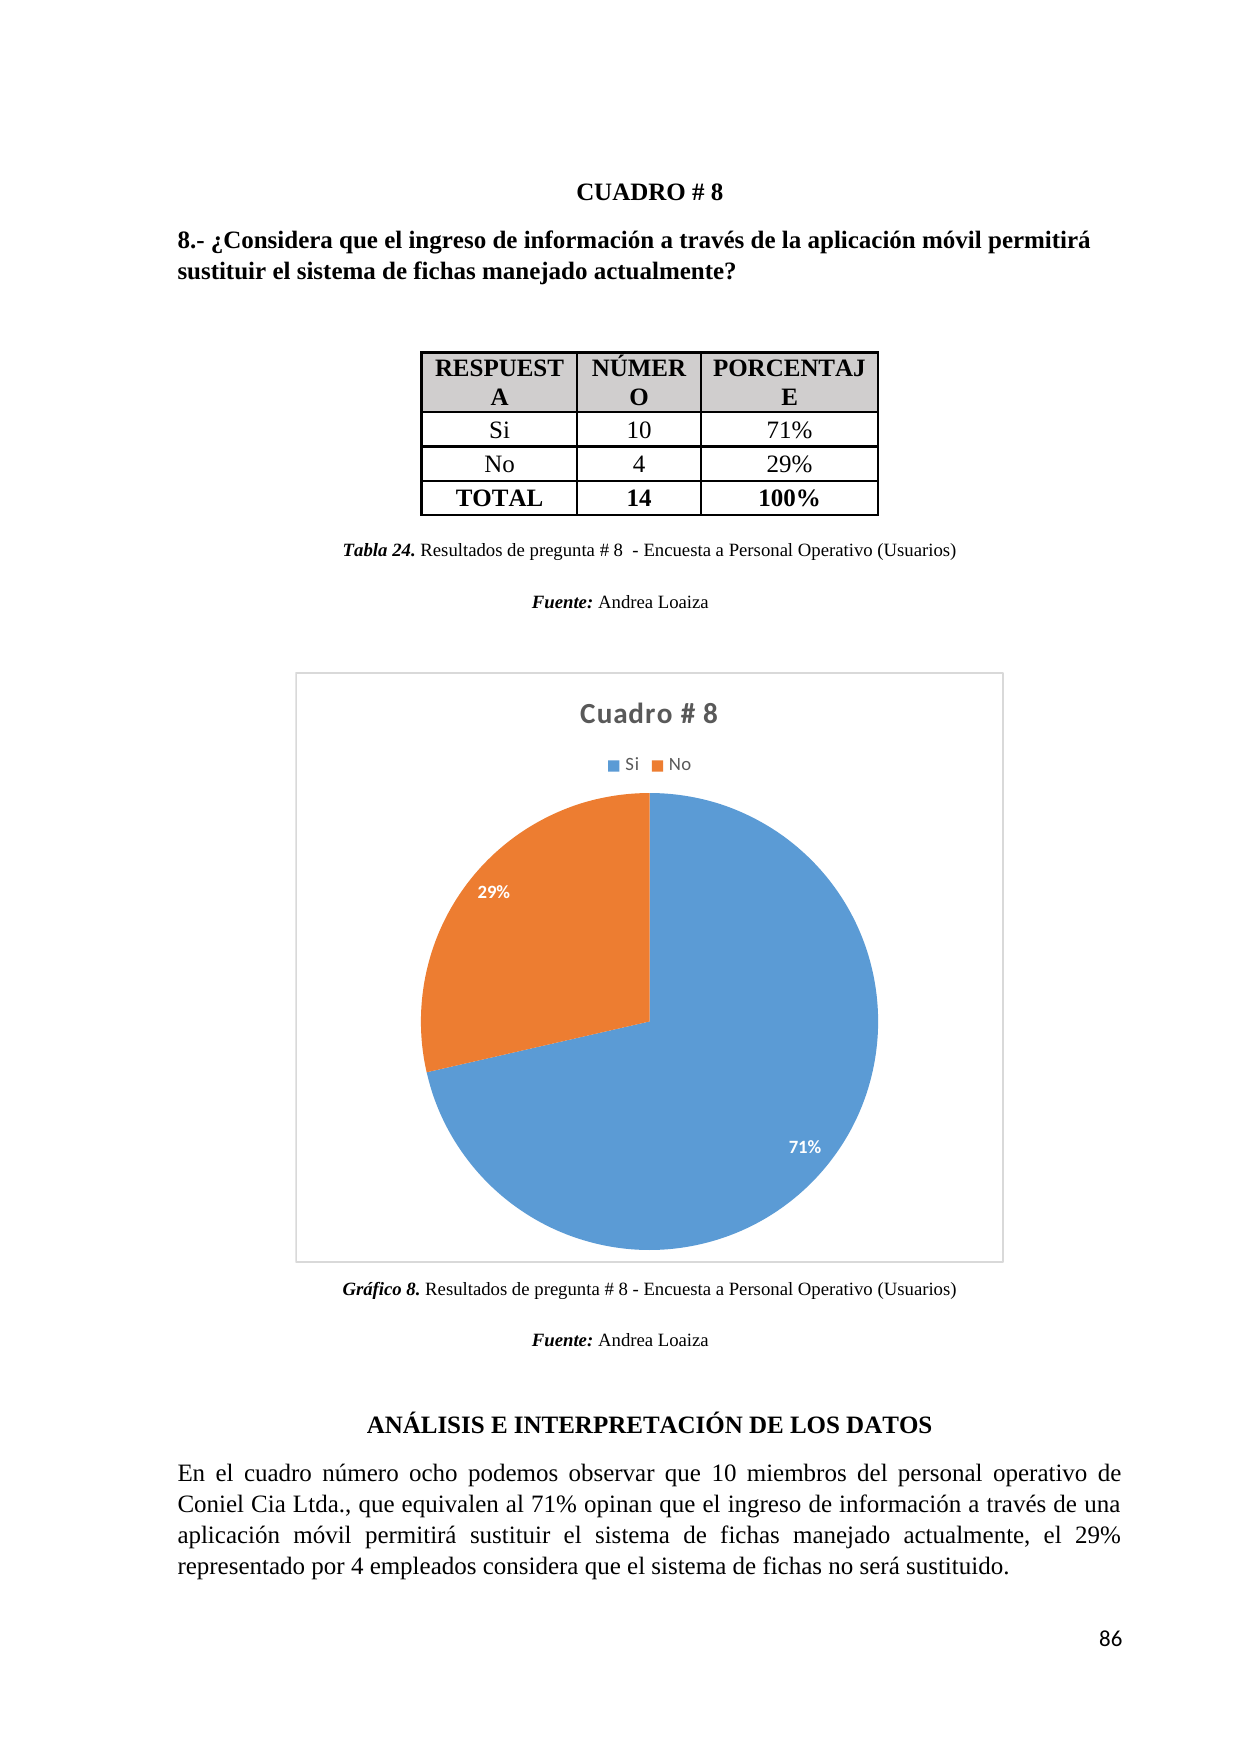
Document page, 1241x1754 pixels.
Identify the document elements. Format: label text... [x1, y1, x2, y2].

table_cell Si [423, 413, 576, 445]
text CUADRO # 8 [177, 177, 1122, 206]
table_cell 29% [702, 448, 877, 480]
table_cell No [423, 448, 576, 480]
table_header RESPUESTA [423, 354, 576, 411]
text Tabla 24. Resultados de pregunta # 8 - Encuesta a Personal Operativo (Usuarios) [177, 539, 1122, 561]
table_cell 4 [578, 448, 700, 480]
table_cell 71% [702, 413, 877, 445]
text En el cuadro número ocho podemos observar que 10 miembros del personal operativo de Coniel Cia Ltda., que equivalen al 71% opinan que el ingreso de información a través de una aplicación móvil permitirá sustituir el sistema de fichas manejado actualmente, el 29% representado por 4 empleados considera que el sistema de fichas no será sustituido. [177, 1458, 1122, 1580]
table_cell 14 [578, 482, 700, 514]
table_cell TOTAL [423, 482, 576, 514]
table_header NÚMERO [578, 354, 700, 411]
text ANÁLISIS E INTERPRETACIÓN DE LOS DATOS [177, 1410, 1122, 1439]
table_cell 100% [702, 482, 877, 514]
table_header PORCENTAJE [702, 354, 877, 411]
text 8.- ¿Considera que el ingreso de información a través de la aplicación móvil permitirá sustituir el sistema de fichas manejado actualmente? [177, 225, 1122, 285]
text Gráfico 8. Resultados de pregunta # 8 - Encuesta a Personal Operativo (Usuarios) [177, 1277, 1122, 1299]
table_cell 10 [578, 413, 700, 445]
